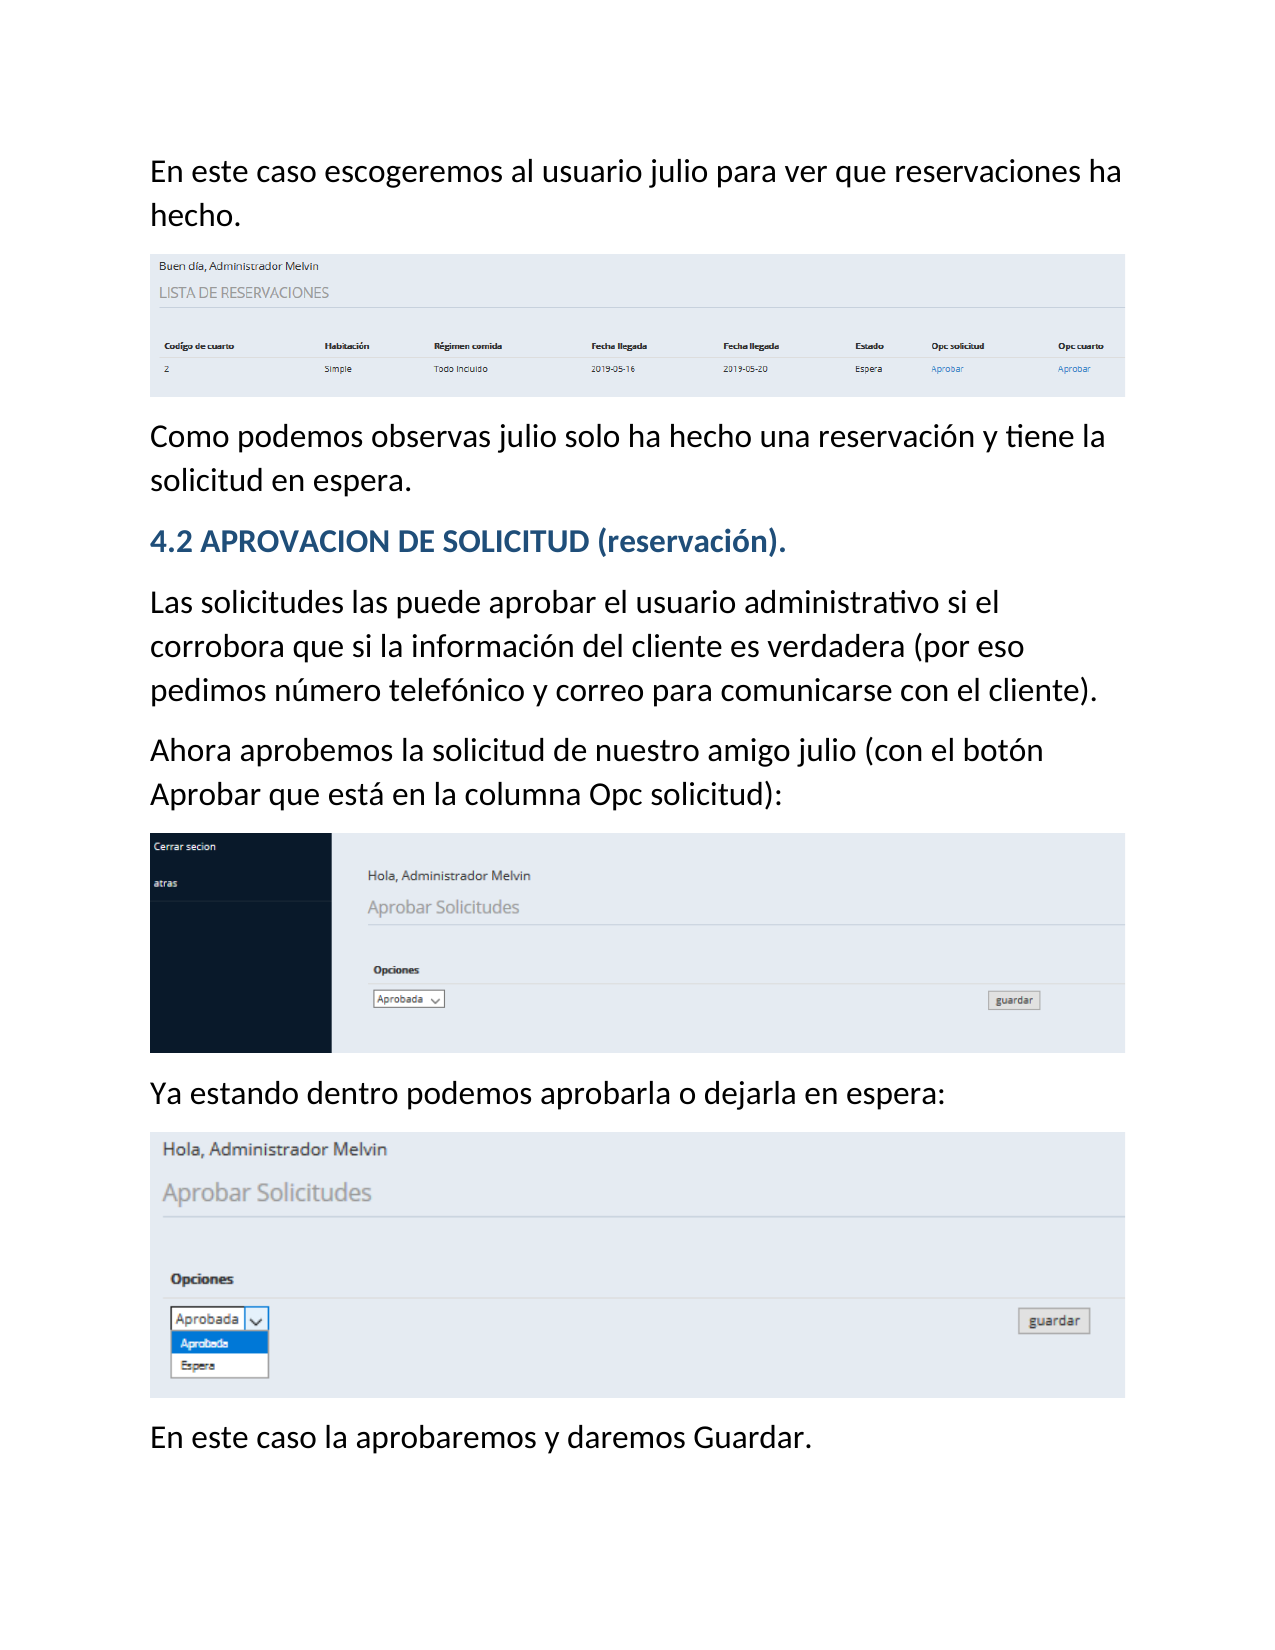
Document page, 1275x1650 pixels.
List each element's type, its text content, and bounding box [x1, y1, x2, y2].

text Ya estando dentro podemos aprobarla o dejarla en espera: [150, 1072, 1125, 1112]
text Como podemos observas julio solo ha hecho una reservación y tiene la solicitud en espera. [150, 416, 1125, 500]
text Las solicitudes las puede aprobar el usuario administrativo si el corrobora que si la información del cliente es verdadera (por eso pedimos número telefónico y correo para comunicarse con el cliente). [150, 581, 1125, 709]
text En este caso escogeremos al usuario julio para ver que reservaciones ha hecho. [150, 150, 1125, 235]
picture [150, 1132, 1125, 1398]
text 4.2 APROVACION DE SOLICITUD (reservación). [150, 520, 1125, 561]
picture [150, 254, 1125, 397]
picture [150, 833, 1125, 1053]
text En este caso la aprobaremos y daremos Guardar. [150, 1416, 1125, 1457]
text Ahora aprobemos la solicitud de nuestro amigo julio (con el botón Aprobar que está en la columna Opc solicitud): [150, 729, 1125, 814]
